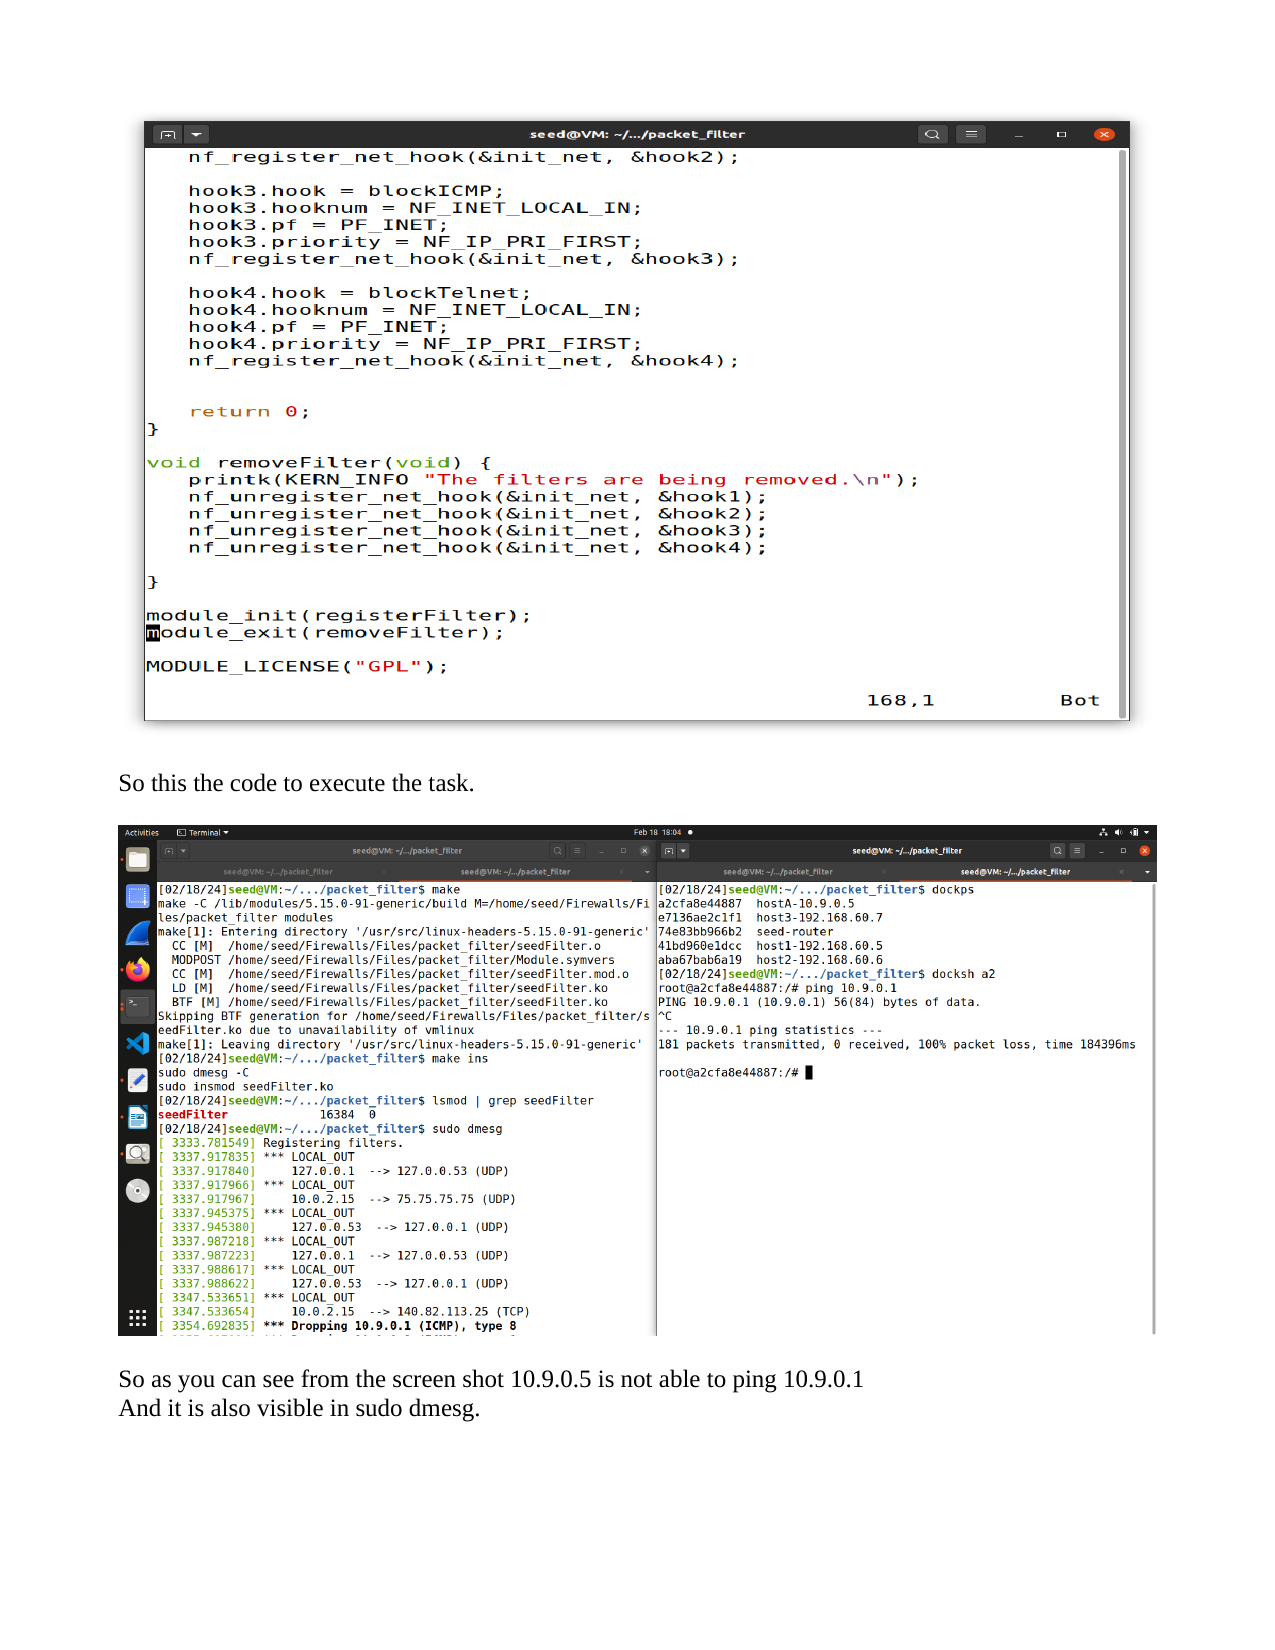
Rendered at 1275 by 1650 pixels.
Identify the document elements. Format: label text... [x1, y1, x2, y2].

text And it is also visible in sudo dmesg. [118, 1393, 1157, 1422]
text So this the code to execute the task. [118, 768, 1157, 796]
picture [118, 825, 1157, 1336]
picture [118, 106, 1157, 739]
text So as you can see from the screen shot 10.9.0.5 is not able to ping 10.9.0.1 [118, 1364, 1157, 1393]
